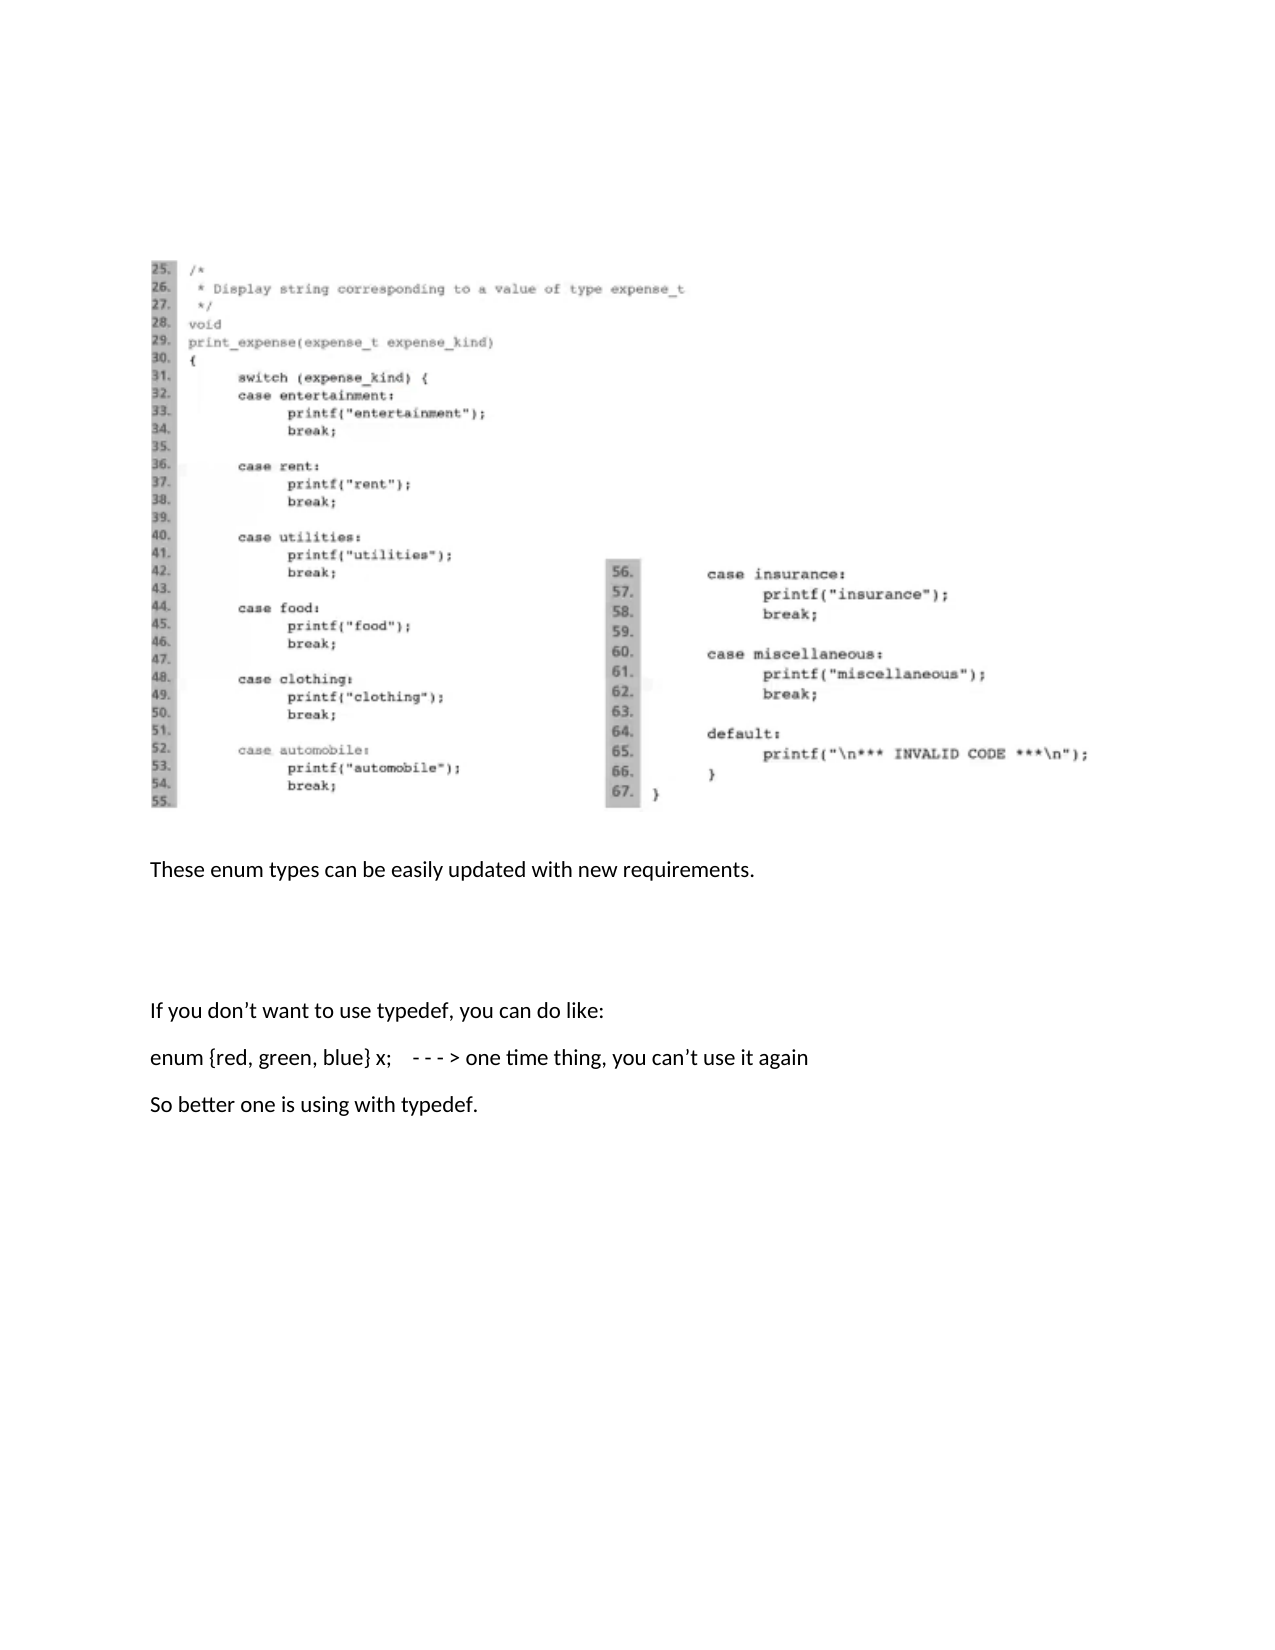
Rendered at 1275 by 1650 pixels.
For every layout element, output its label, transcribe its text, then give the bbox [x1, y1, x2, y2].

text If you don’t want to use typedef, you can do like: [150, 996, 1125, 1024]
text So better one is using with typedef. [150, 1090, 1125, 1118]
text enum {red, green, blue} x; - - - > one time thing, you can’t use it again [150, 1043, 1125, 1071]
picture [150, 260, 1097, 810]
